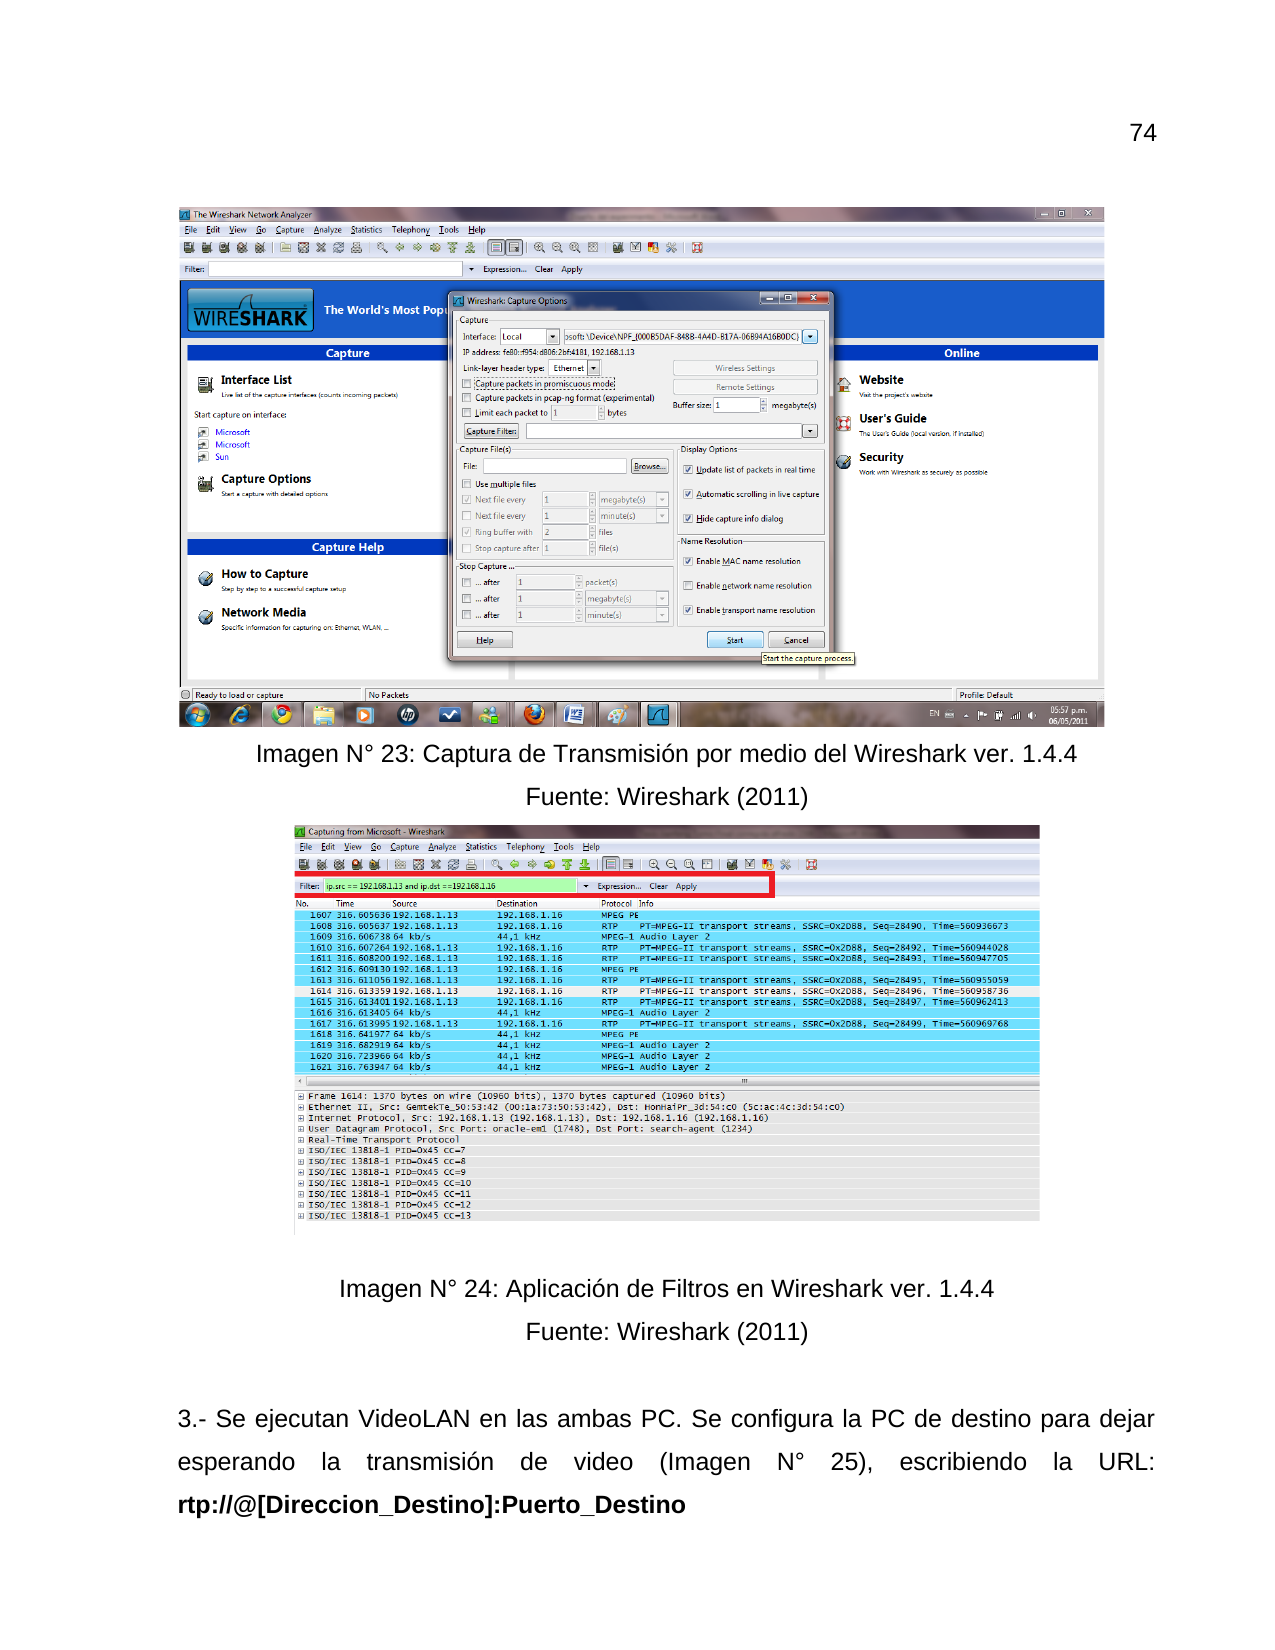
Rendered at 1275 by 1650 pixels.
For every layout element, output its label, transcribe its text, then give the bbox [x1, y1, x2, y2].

text Fuente: Wireshark (2011) [177, 1317, 1157, 1346]
text Fuente: Wireshark (2011) [177, 782, 1157, 811]
picture [179, 207, 1104, 726]
text 3.- Se ejecutan VideoLAN en las ambas PC. Se configura la PC de destino para dejar esperando la transmisión de video (Imagen N° 25), escribiendo la URL: rtp://@[Direccion_Destino]:Puerto_Destino [177, 1404, 1157, 1519]
text Imagen N° 24: Aplicación de Filtros en Wireshark ver. 1.4.4 [177, 1274, 1157, 1303]
picture [294, 825, 1040, 1235]
